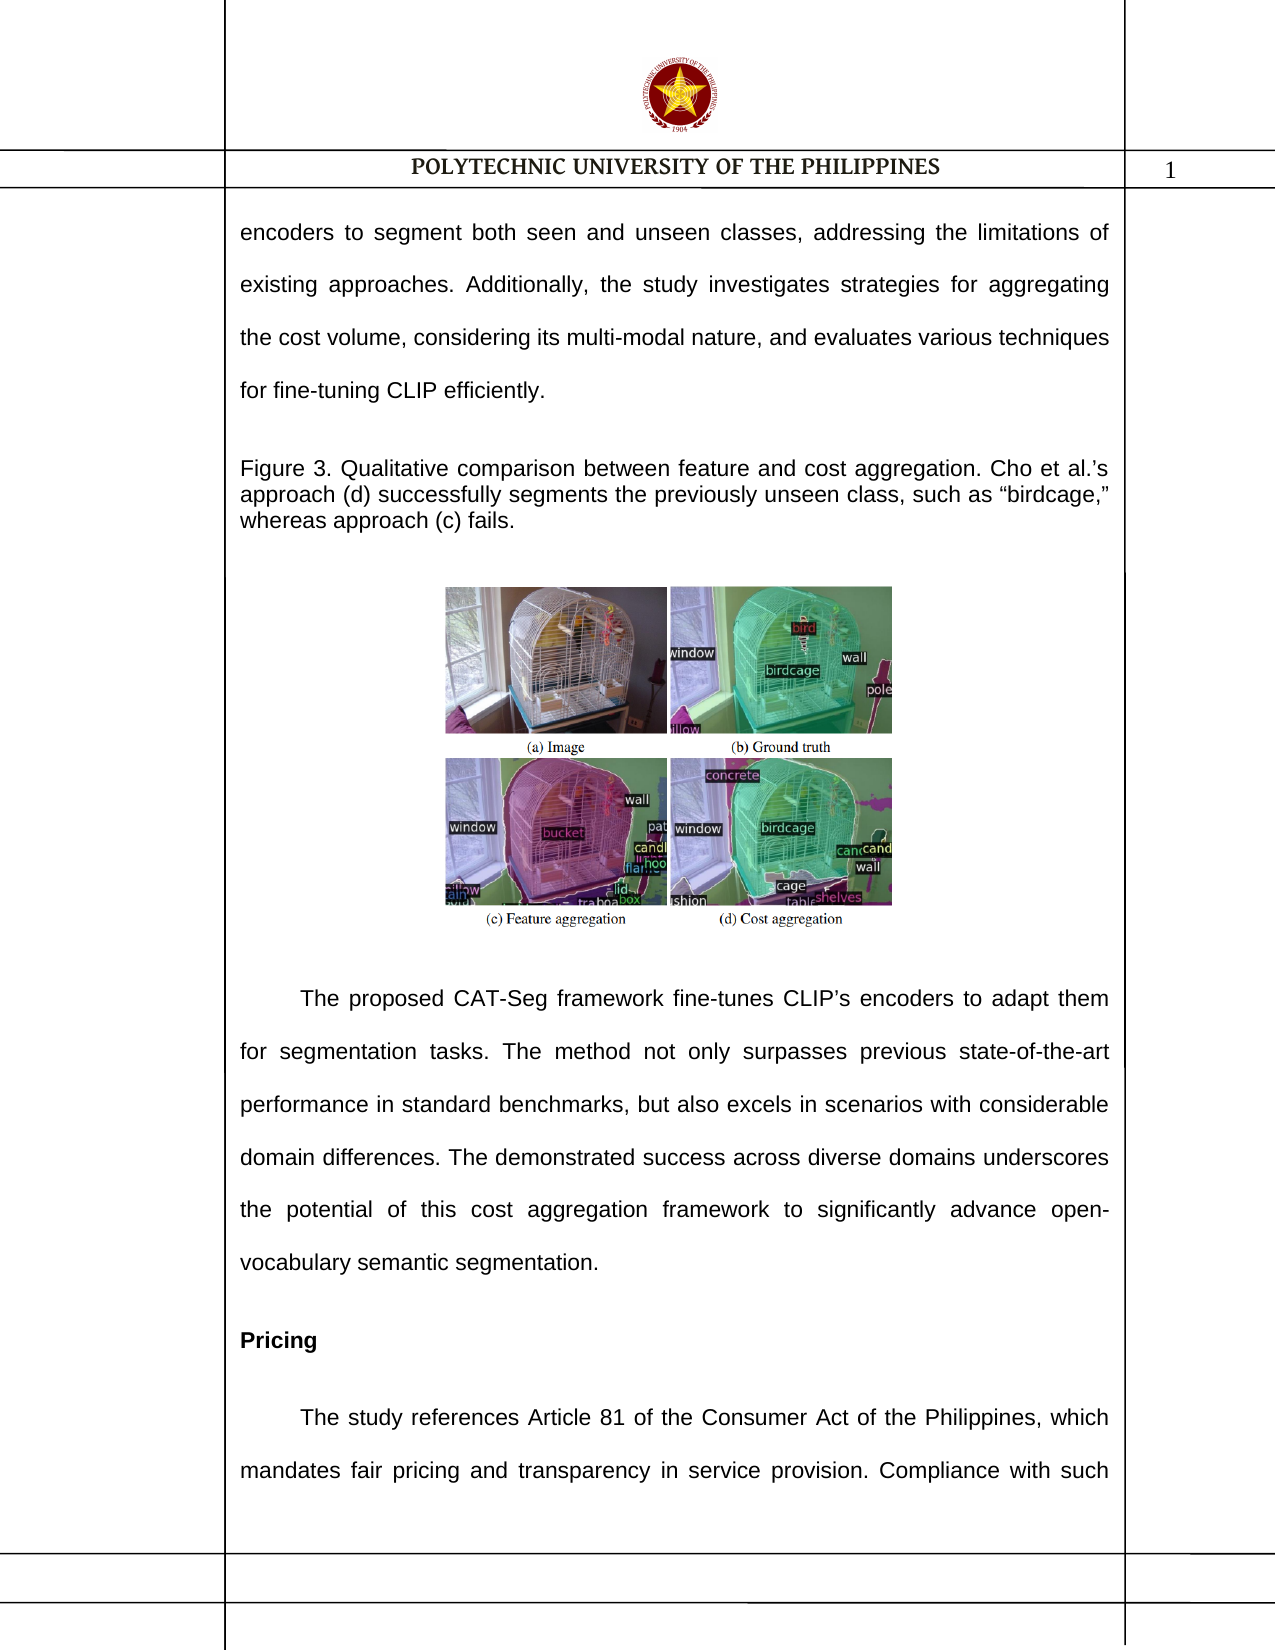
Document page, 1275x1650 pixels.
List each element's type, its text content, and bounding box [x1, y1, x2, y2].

text The proposed CAT-Seg framework fine-tunes CLIP’s encoders to adapt them for segmentation tasks. The method not only surpasses previous state-of-the-art performance in standard benchmarks, but also excels in scenarios with considerable domain differences. The demonstrated success across diverse domains underscores the potential of this cost aggregation framework to significantly advance open-vocabulary semantic segmentation. [240, 985, 1110, 1275]
text Figure 3. Qualitative comparison between feature and cost aggregation. Cho et al.’s approach (d) successfully segments the previously unseen class, such as “birdcage,” whereas approach (c) fails. [240, 454, 1110, 533]
text Pricing [240, 1327, 1110, 1353]
picture [642, 57, 718, 133]
picture [440, 585, 895, 934]
